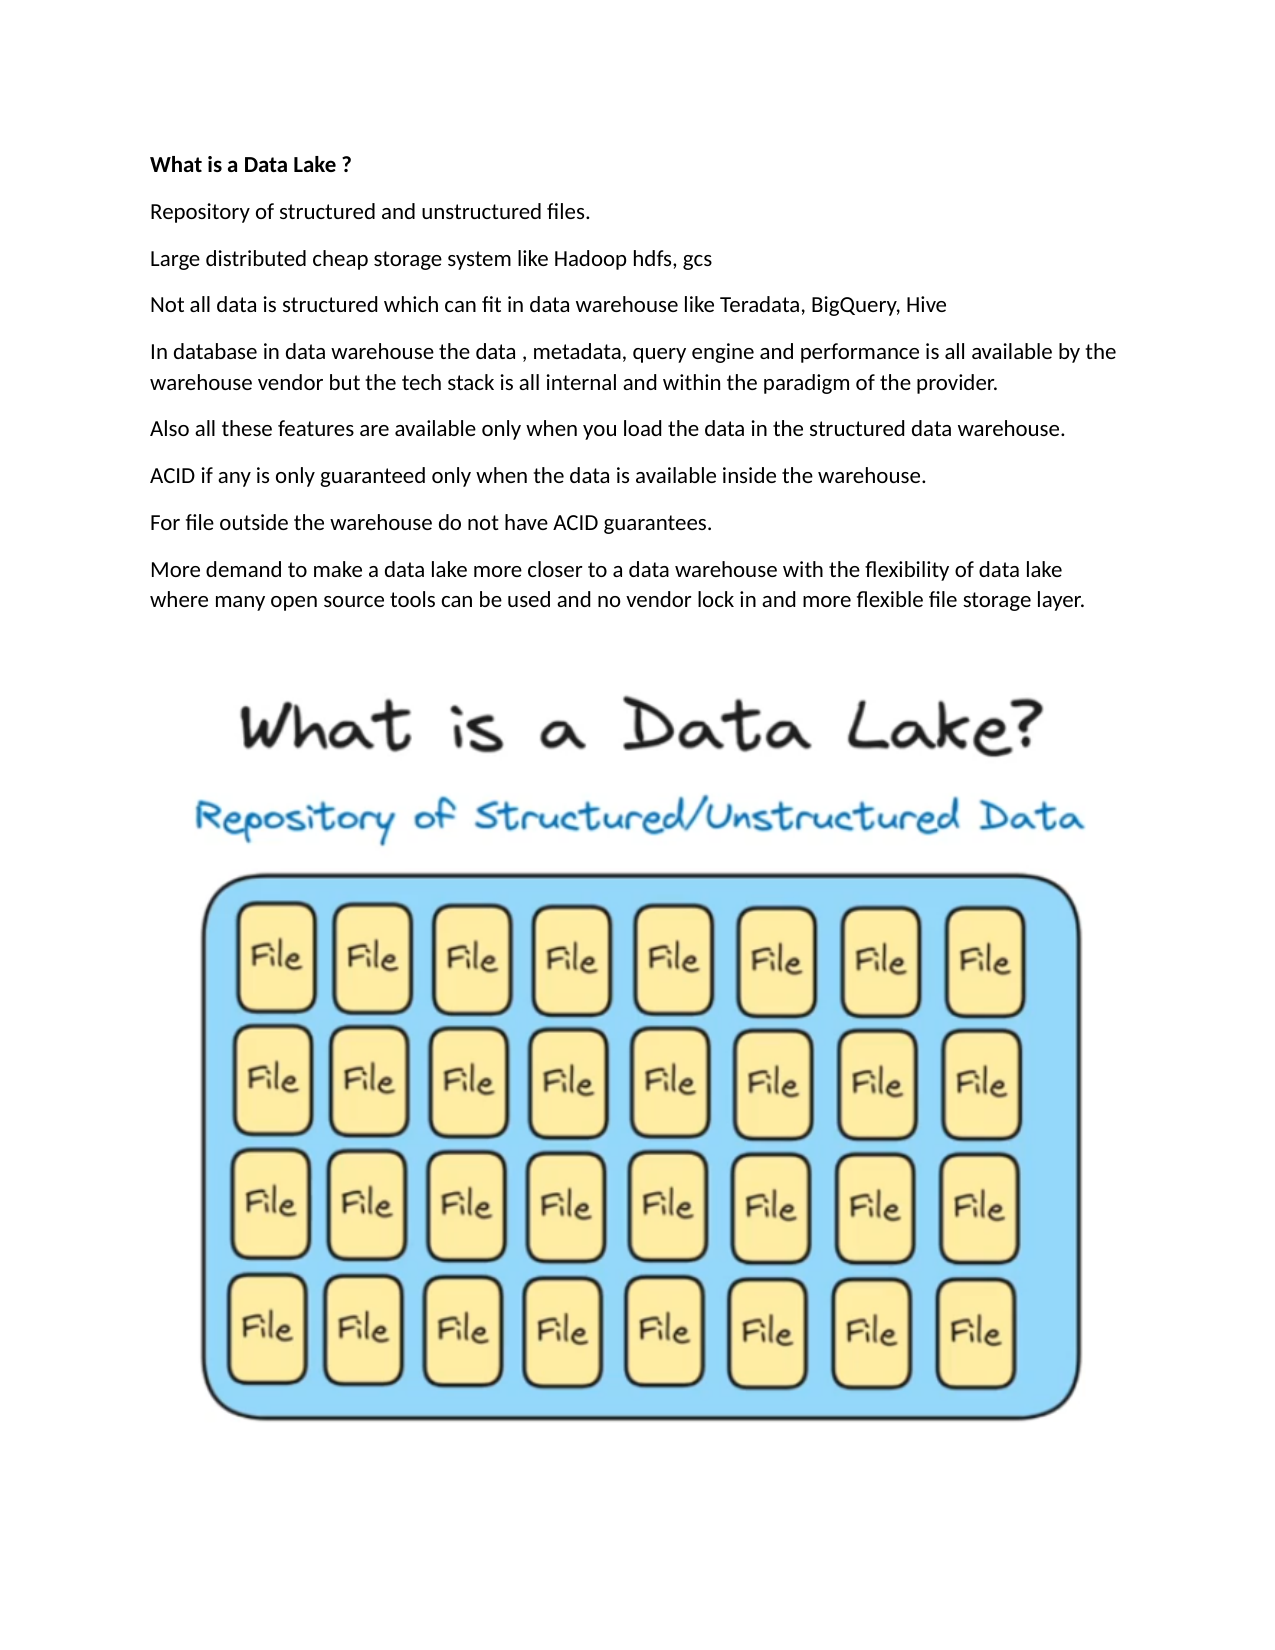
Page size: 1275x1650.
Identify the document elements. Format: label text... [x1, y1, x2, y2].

text What is a Data Lake ? [150, 150, 1125, 178]
text ACID if any is only guaranteed only when the data is available inside the warehouse. [150, 461, 1125, 489]
text Repository of structured and unstructured files. [150, 197, 1125, 225]
text In database in data warehouse the data , metadata, query engine and performance is all available by the warehouse vendor but the tech stack is all internal and within the paradigm of the provider. [150, 337, 1125, 396]
text For file outside the warehouse do not have ACID guarantees. [150, 508, 1125, 536]
text Not all data is structured which can fit in data warehouse like Teradata, BigQuery, Hive [150, 291, 1125, 319]
picture [150, 679, 1125, 1424]
text More demand to make a data lake more closer to a data warehouse with the flexibility of data lake where many open source tools can be used and no vendor lock in and more flexible file storage layer. [150, 555, 1125, 613]
text Also all these features are available only when you load the data in the structured data warehouse. [150, 414, 1125, 443]
text Large distributed cheap storage system like Hadoop hdfs, gcs [150, 244, 1125, 272]
